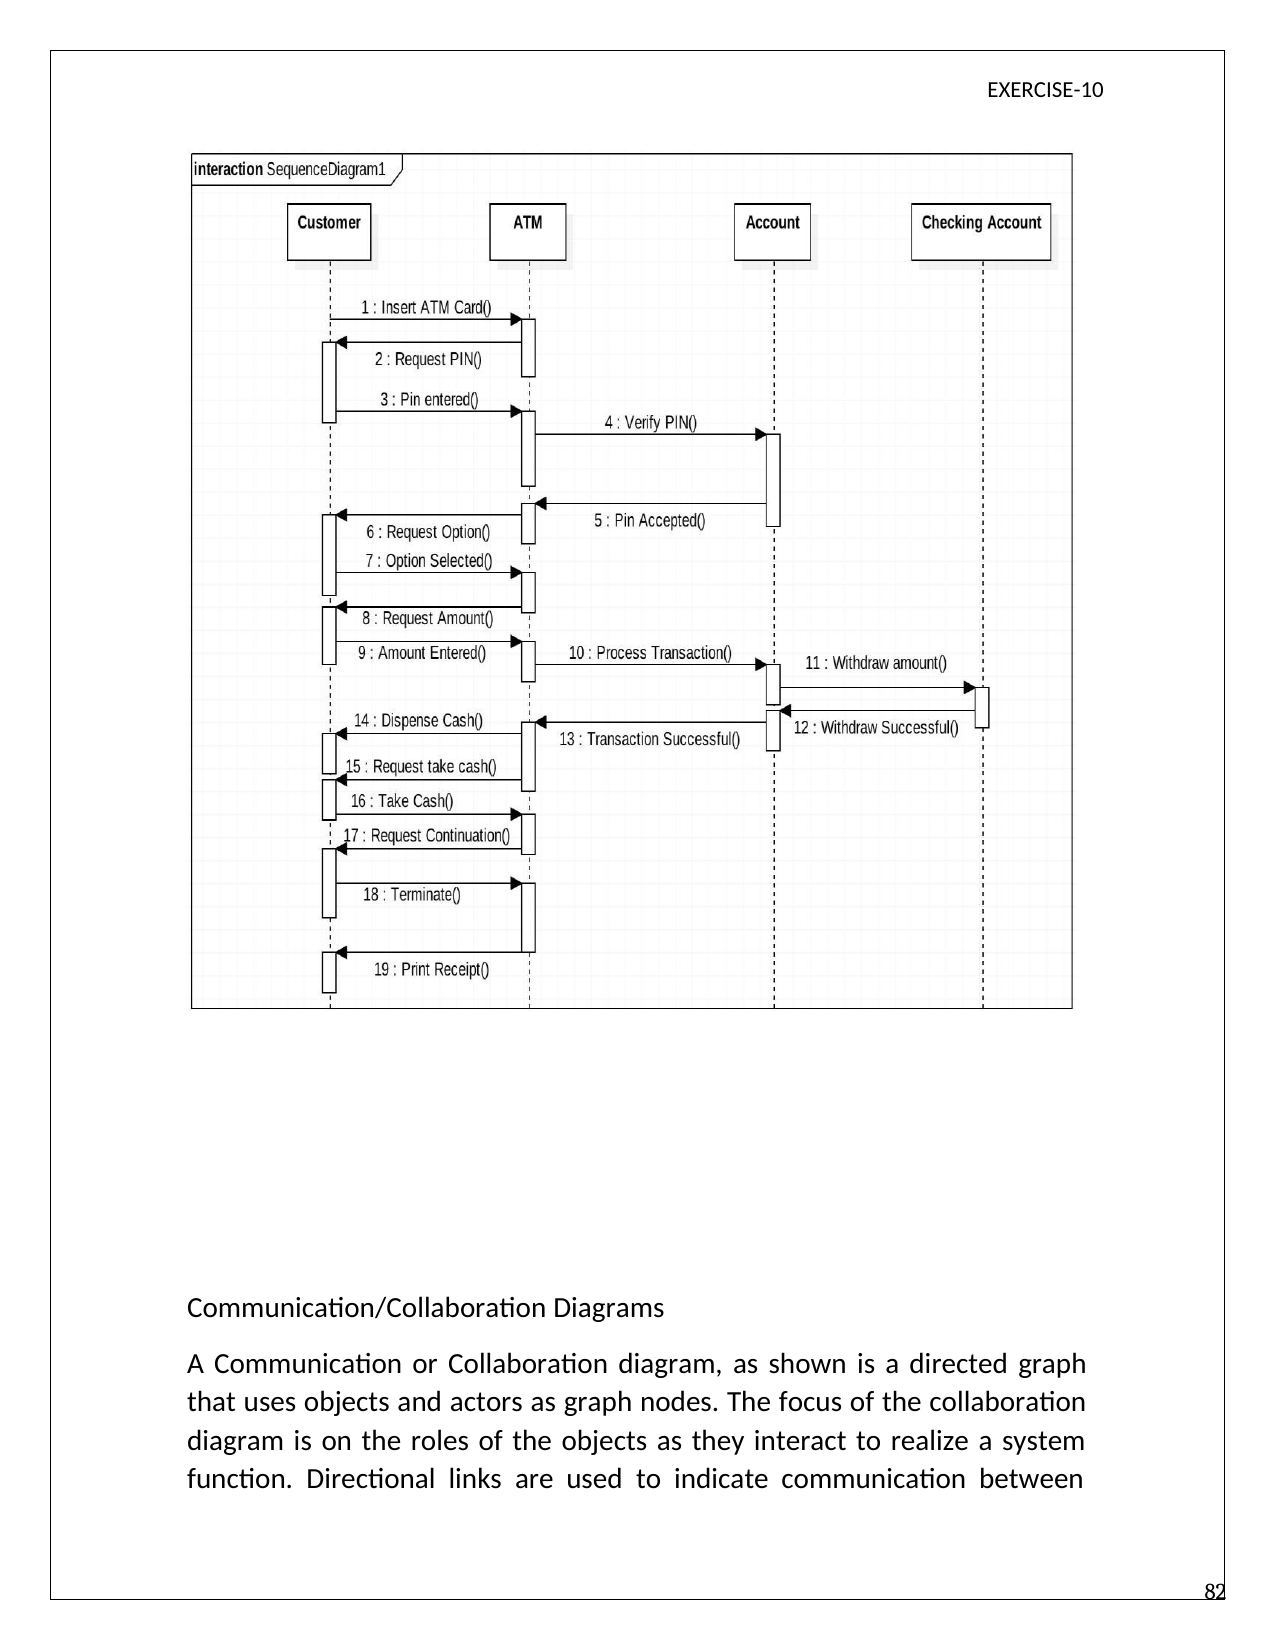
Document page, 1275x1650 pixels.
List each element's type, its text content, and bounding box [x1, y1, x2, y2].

text A Communication or Collaboration diagram, as shown is a directed graph that uses objects and actors as graph nodes. The focus of the collaboration diagram is on the roles of the objects as they interact to realize a system function. Directional links are used to indicate communication between [187, 1345, 1088, 1496]
picture [187, 149, 1077, 1011]
text Communication/Collaboration Diagrams [187, 1289, 1142, 1325]
